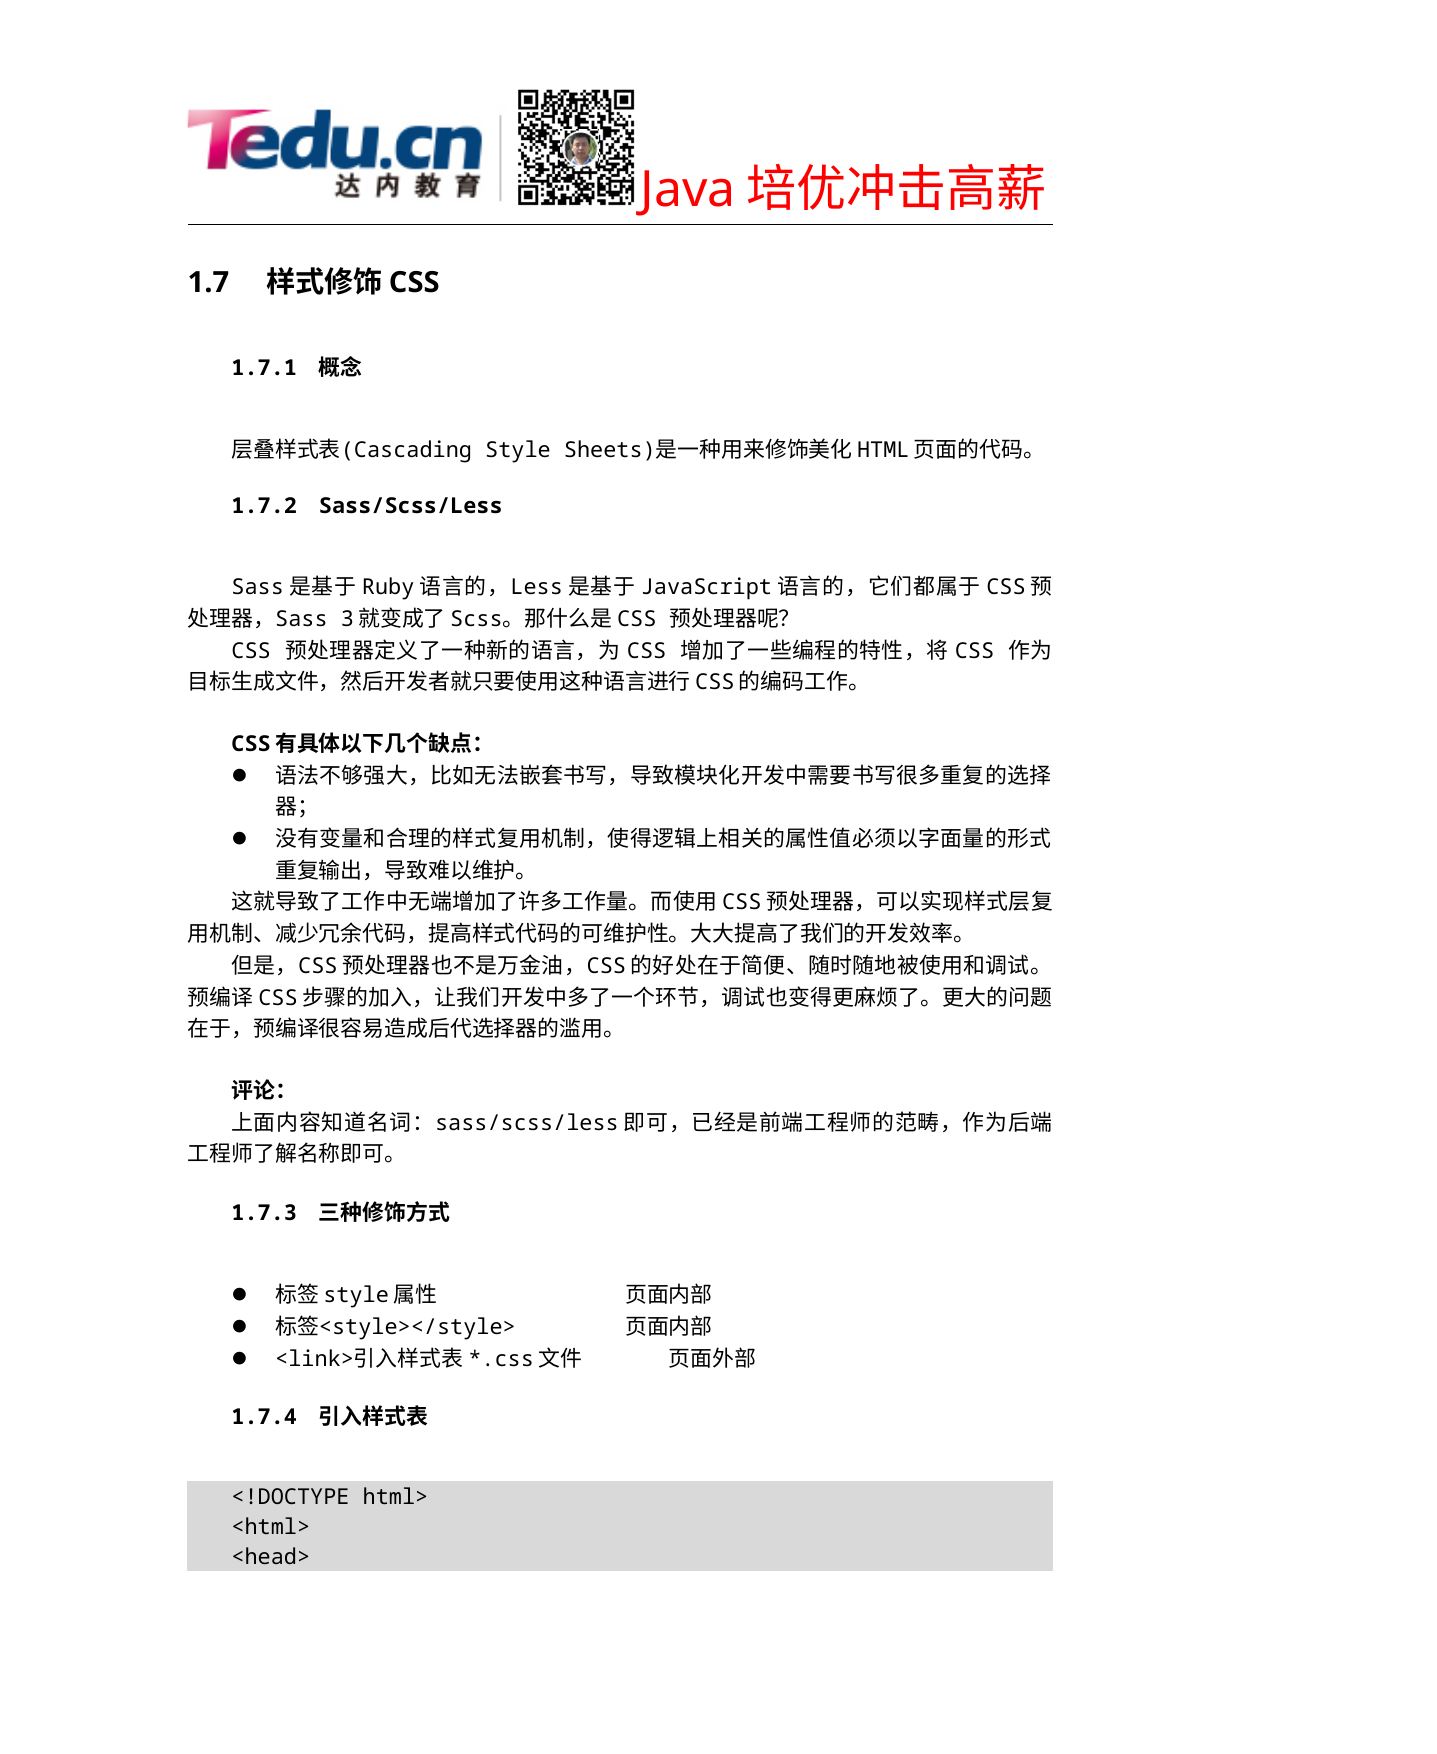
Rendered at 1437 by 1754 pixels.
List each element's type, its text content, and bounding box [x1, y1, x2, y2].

list 没有变量和合理的样式复用机制，使得逻辑上相关的属性值必须以字面量的形式重复输出，导致难以维护。 [231, 821, 1053, 884]
list 语法不够强大，比如无法嵌套书写，导致模块化开发中需要书写很多重复的选择器； [231, 758, 1053, 821]
subtitle 三种修饰方式 [187, 1195, 1053, 1227]
subtitle 样式修饰CSS [187, 259, 1053, 301]
text Sass是基于Ruby语言的，Less是基于JavaScript语言的，它们都属于CSS预处理器，Sass 3就变成了Scss。那什么是 CSS 预处理器呢？ [187, 569, 1053, 633]
text <html> [187, 1511, 1053, 1541]
picture [516, 88, 636, 207]
text 层叠样式表(Cascading Style Sheets)是一种用来修饰美化HTML页面的代码。 [187, 432, 1053, 463]
subtitle Sass/Scss/Less [187, 491, 1053, 520]
list 标签<style></style> 页面内部 [231, 1309, 1053, 1341]
text 评论： [187, 1073, 1053, 1104]
list <link>引入样式表 *.css文件 页面外部 [231, 1341, 1053, 1372]
subtitle 引入样式表 [187, 1399, 1053, 1431]
subtitle 概念 [187, 350, 1053, 381]
text 但是，CSS预处理器也不是万金油，CSS的好处在于简便、随时随地被使用和调试。预编译CSS步骤的加入，让我们开发中多了一个环节，调试也变得更麻烦了。更大的问题在于，预编译很容易造成后代选择器的滥用。 [187, 948, 1053, 1043]
text CSS有具体以下几个缺点： [187, 726, 1053, 758]
text <head> [187, 1541, 1053, 1571]
text 上面内容知道名词：sass/scss/less即可，已经是前端工程师的范畴，作为后端工程师了解名称即可。 [187, 1104, 1053, 1168]
picture [187, 103, 507, 207]
list 标签style属性 页面内部 [231, 1277, 1053, 1309]
text <!DOCTYPE html> [187, 1481, 1053, 1511]
text 这就导致了工作中无端增加了许多工作量。而使用CSS预处理器，可以实现样式层复用机制、减少冗余代码，提高样式代码的可维护性。大大提高了我们的开发效率。 [187, 884, 1053, 948]
text CSS 预处理器定义了一种新的语言，为 CSS 增加了一些编程的特性，将 CSS 作为目标生成文件，然后开发者就只要使用这种语言进行CSS的编码工作。 [187, 633, 1053, 696]
